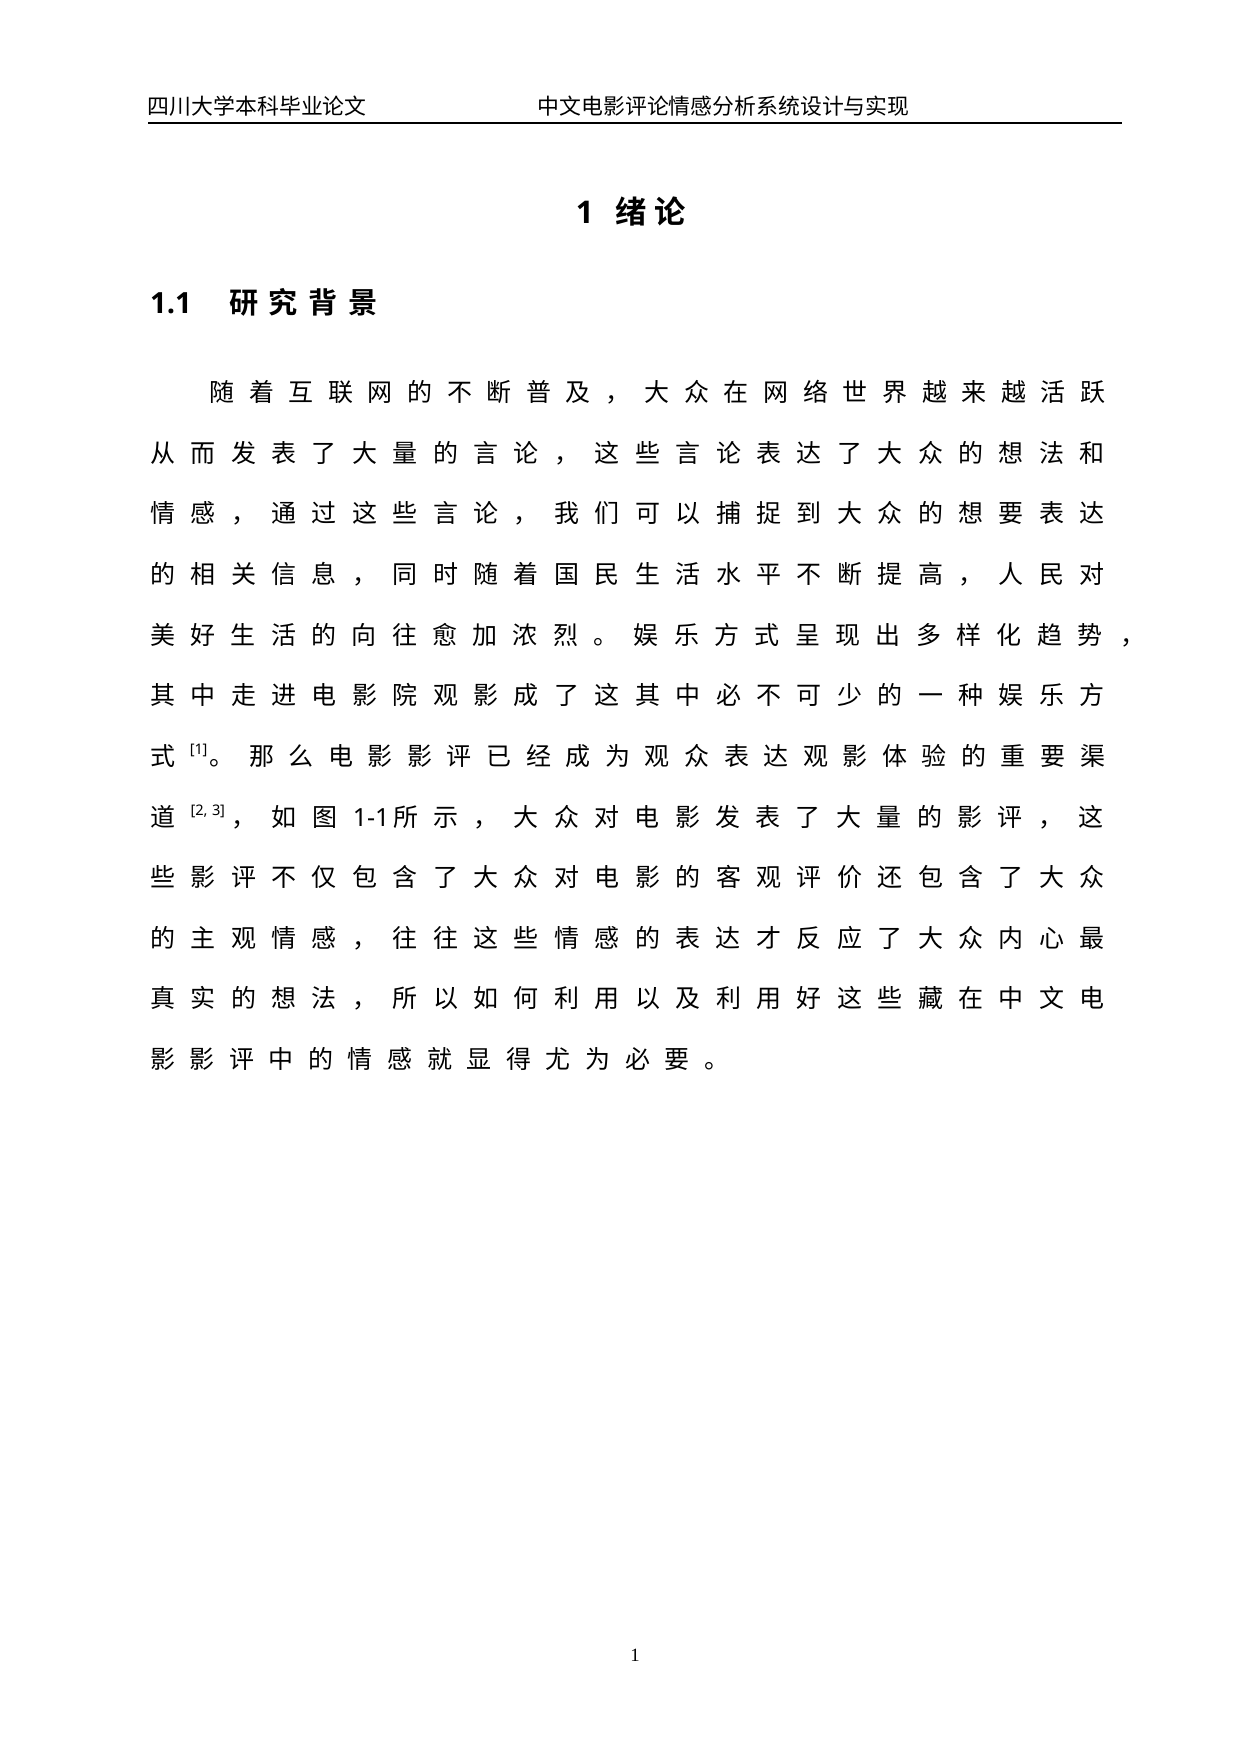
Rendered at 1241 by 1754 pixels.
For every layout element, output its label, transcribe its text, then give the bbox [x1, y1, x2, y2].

subtitle 绪论 [150, 180, 1120, 240]
text 随着互联网的不断普及，大众在网络世界越来越活跃从而发表了大量的言论，这些言论表达了大众的想法和情感，通过这些言论，我们可以捕捉到大众的想要表达的相关信息，同时随着国民生活水平不断提高，人民对美好生活的向往愈加浓烈。娱乐方式呈现出多样化趋势，其中走进电影院观影成了这其中必不可少的一种娱乐方式[1]。那么电影影评已经成为观众表达观影体验的重要渠道[2, 3]，如图1-1所示，大众对电影发表了大量的影评，这些影评不仅包含了大众对电影的客观评价还包含了大众的主观情感，往往这些情感的表达才反应了大众内心最真实的想法，所以如何利用以及利用好这些藏在中文电影影评中的情感就显得尤为必要。 [150, 361, 1120, 1088]
text 研究背景 [150, 271, 1120, 331]
